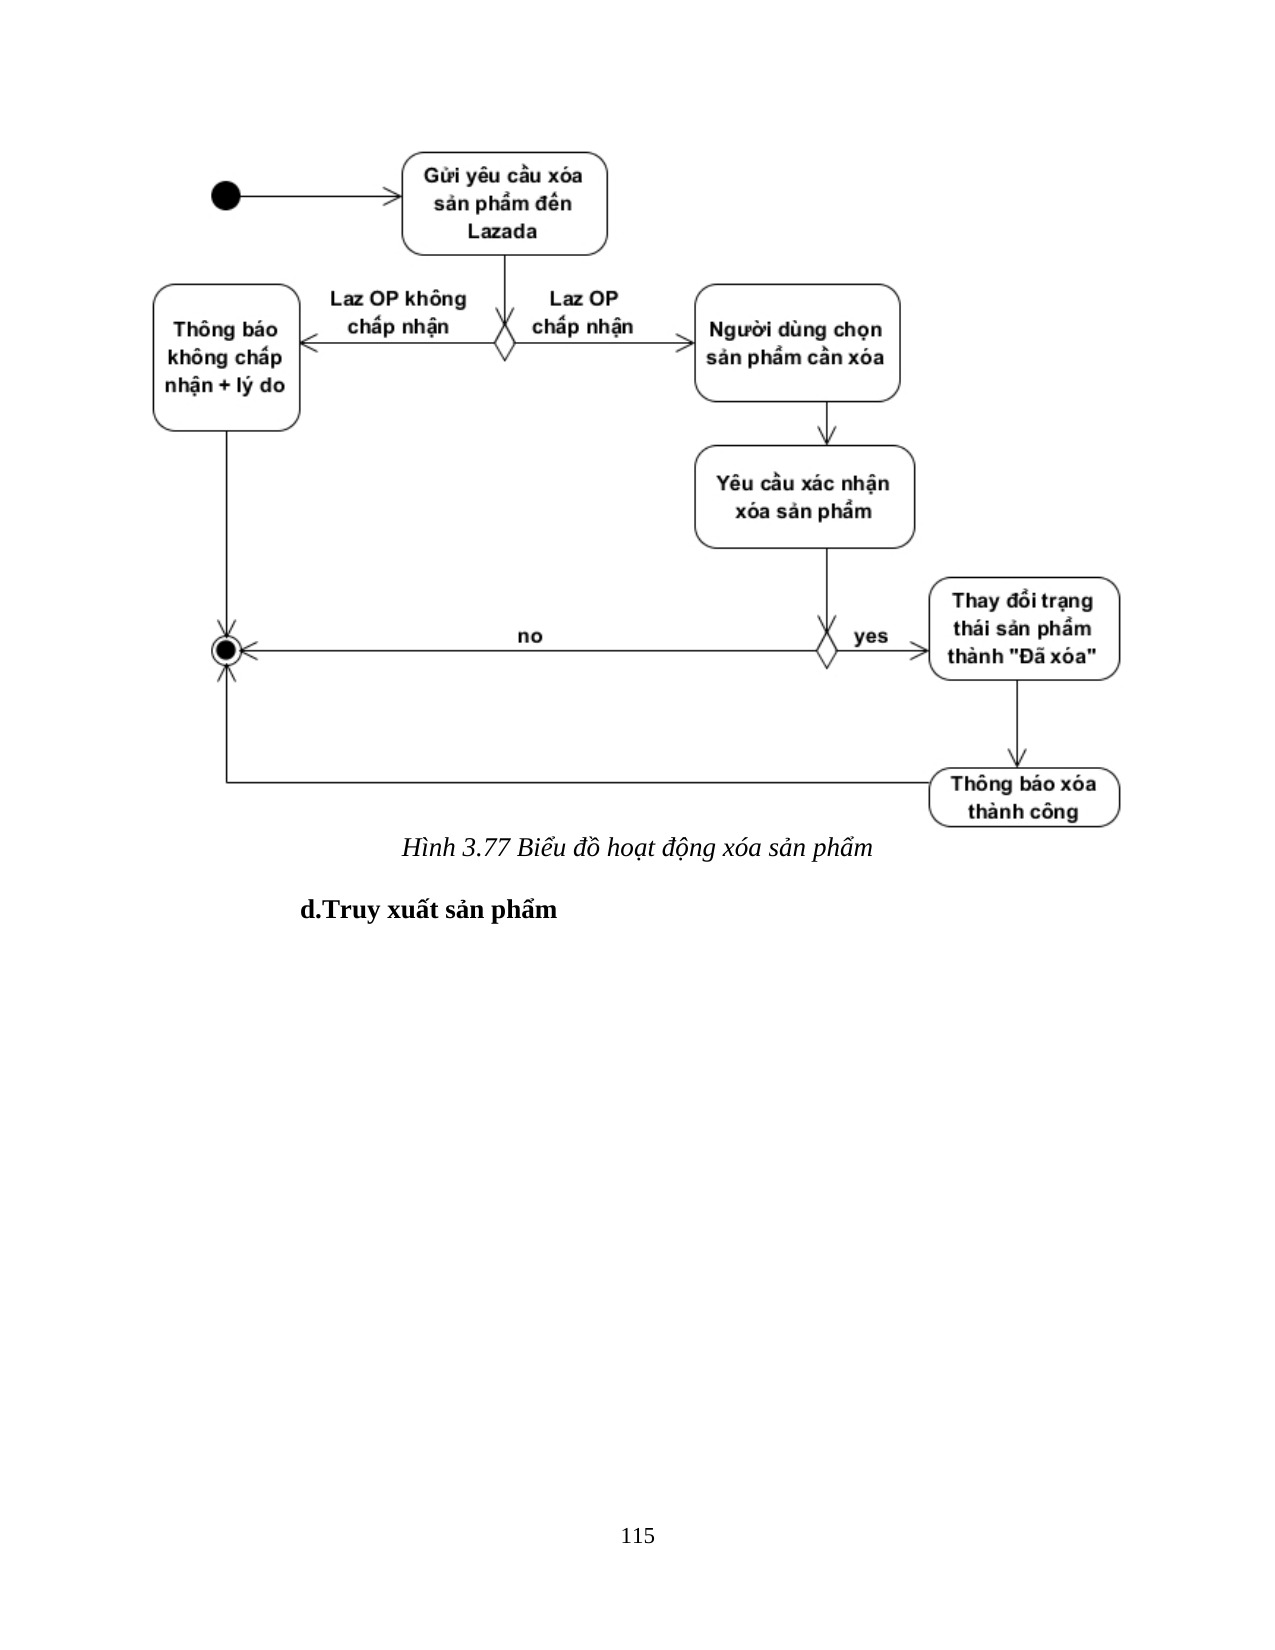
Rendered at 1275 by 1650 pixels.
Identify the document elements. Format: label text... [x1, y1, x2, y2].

picture [150, 150, 1125, 832]
text Hình 3.77 Biểu đồ hoạt động xóa sản phẩm [150, 832, 1125, 862]
text d.Truy xuất sản phẩm [150, 893, 1125, 925]
